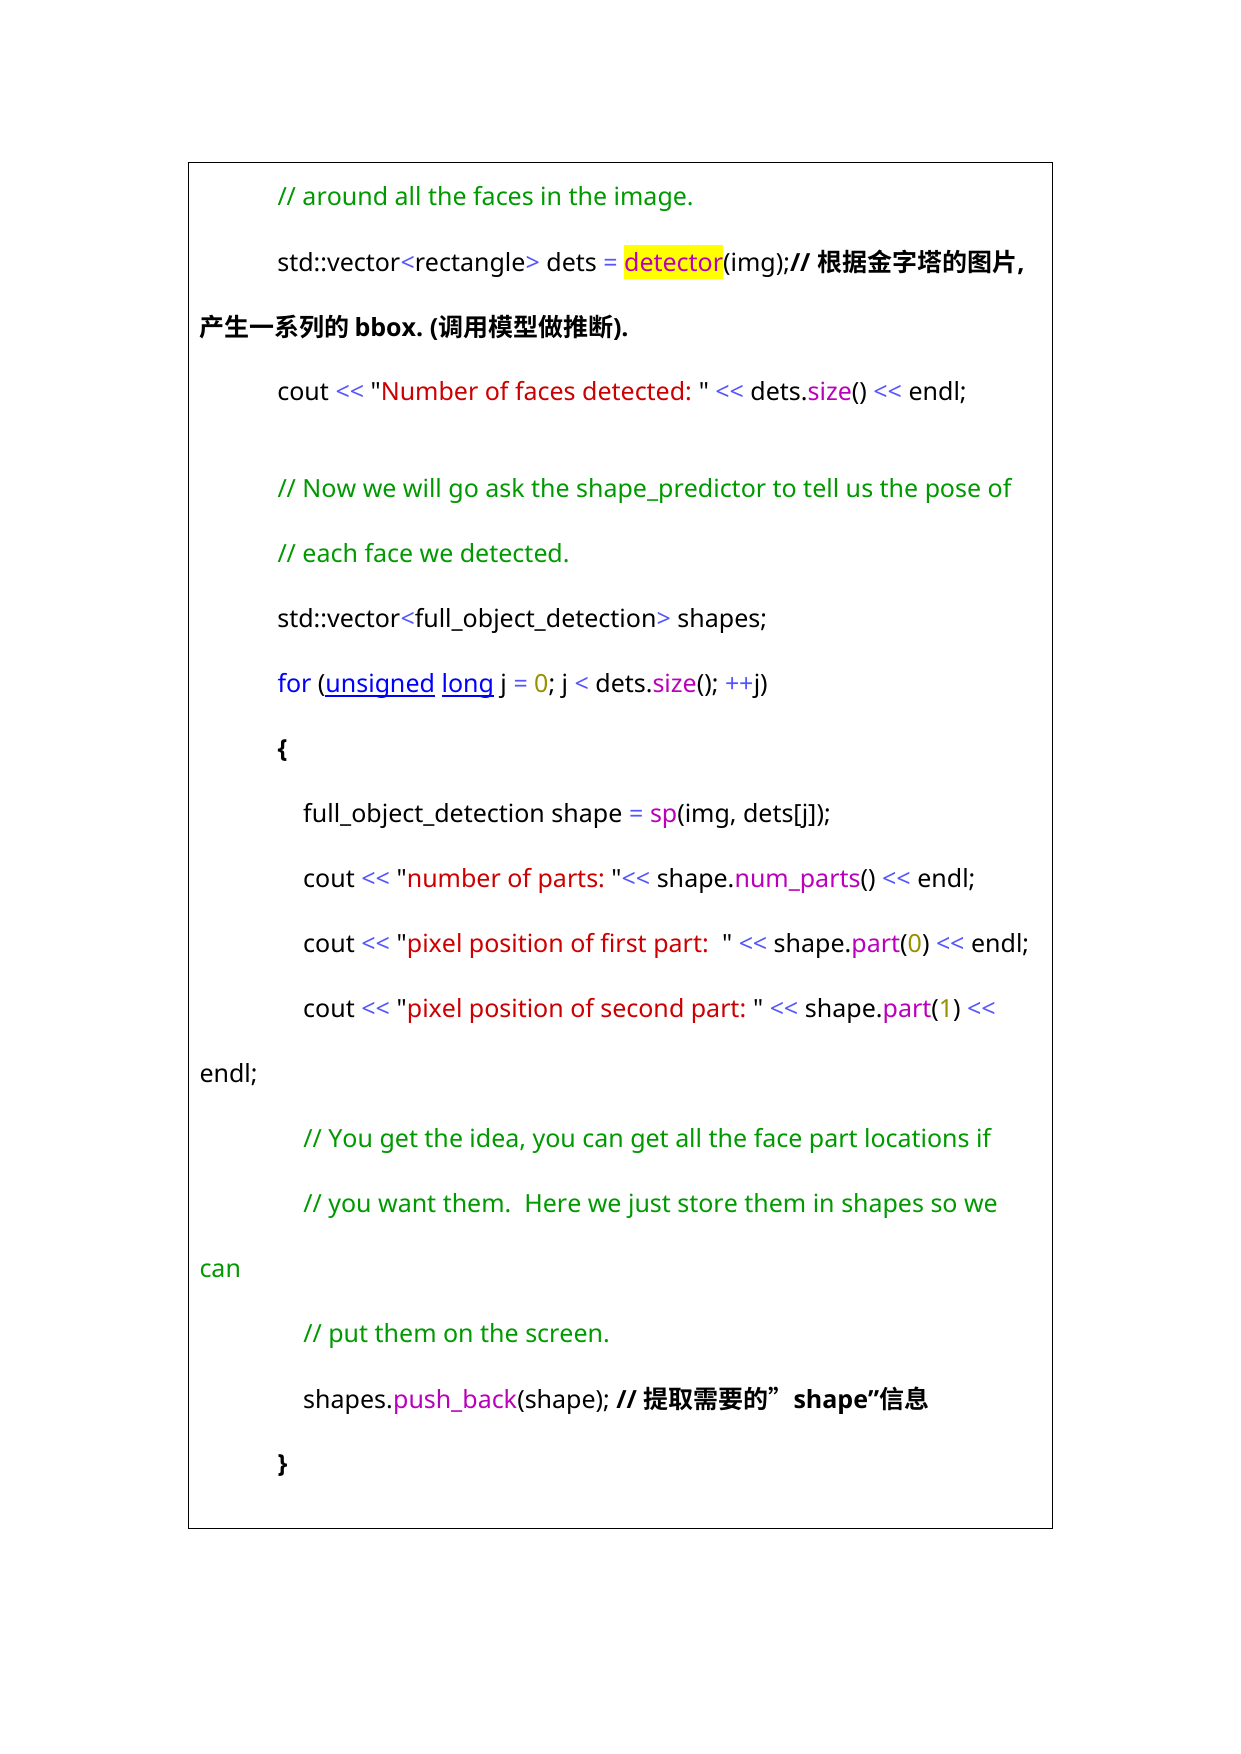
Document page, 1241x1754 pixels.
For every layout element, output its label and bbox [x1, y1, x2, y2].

table_header [189, 163, 1052, 1528]
